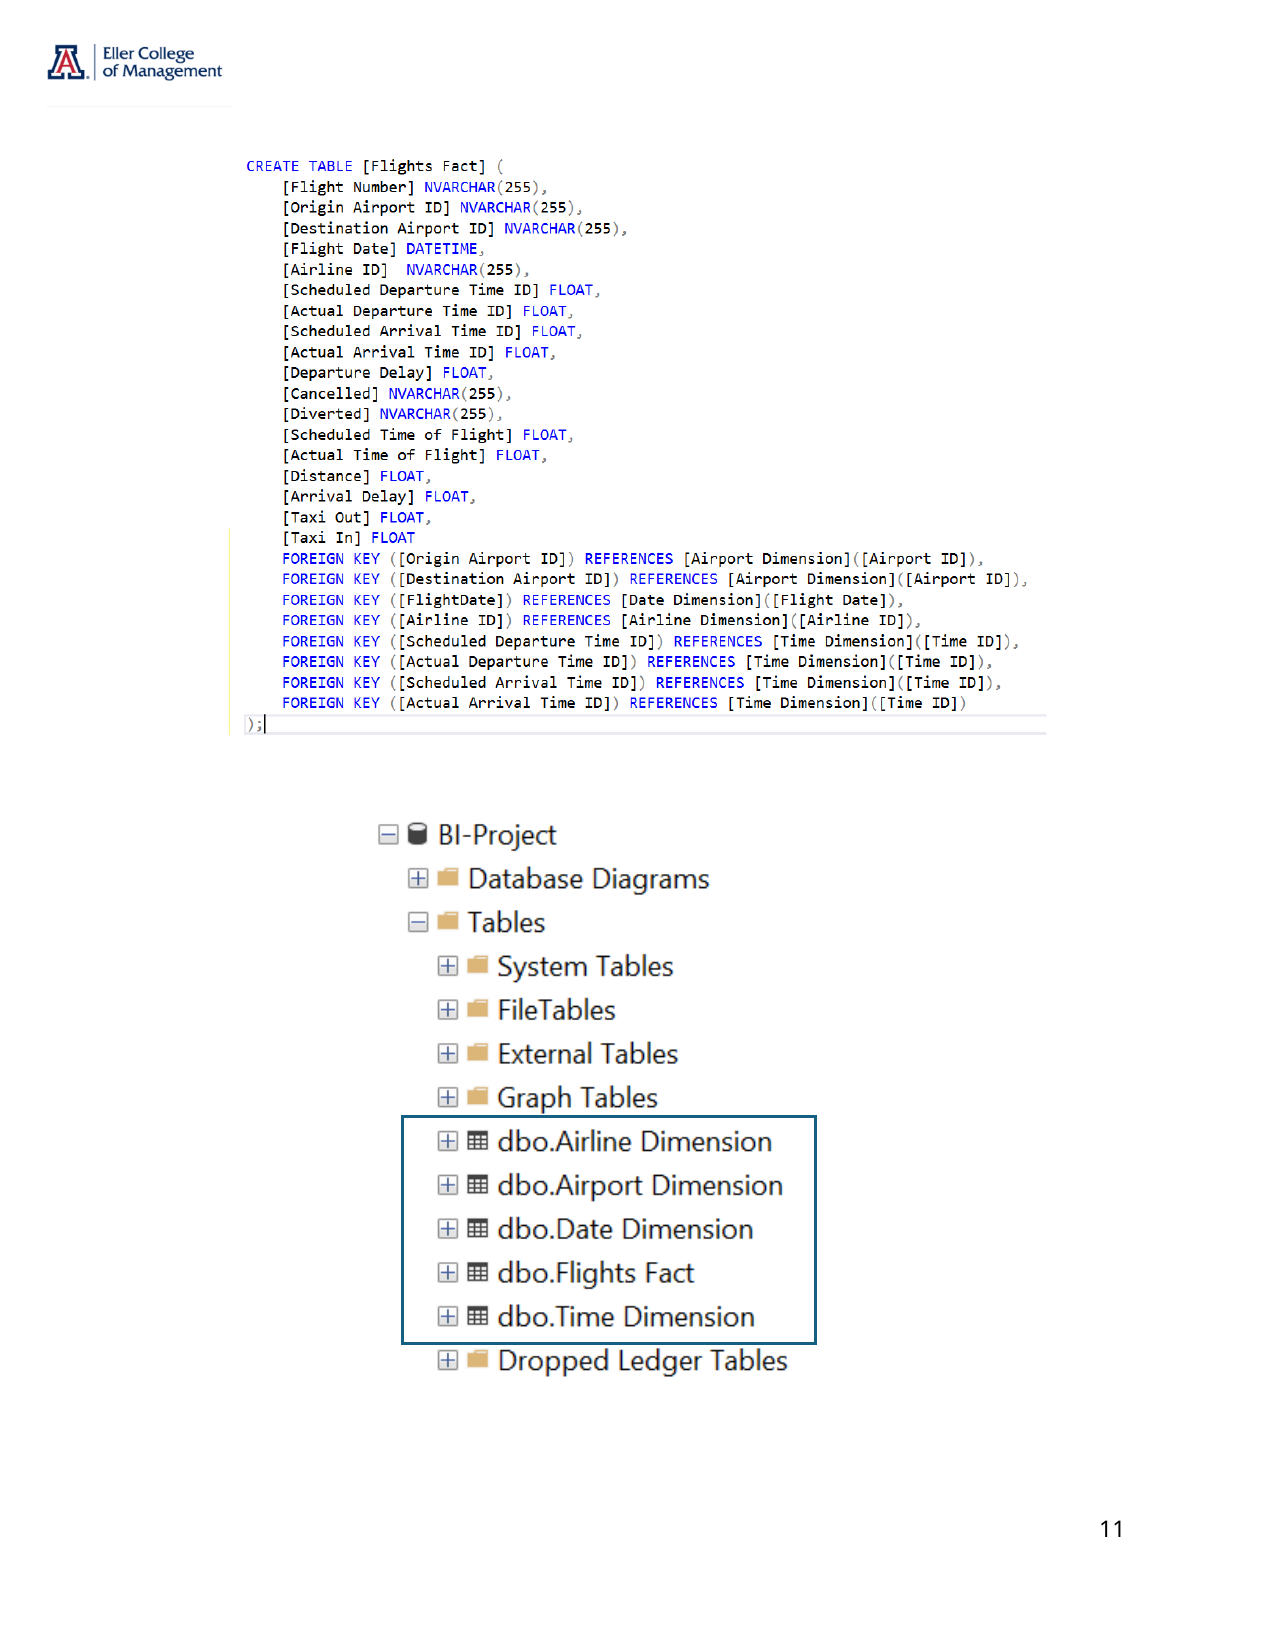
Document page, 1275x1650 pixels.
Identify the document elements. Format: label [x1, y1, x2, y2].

picture [327, 812, 948, 1383]
picture [228, 150, 1047, 744]
picture [42, 22, 232, 112]
